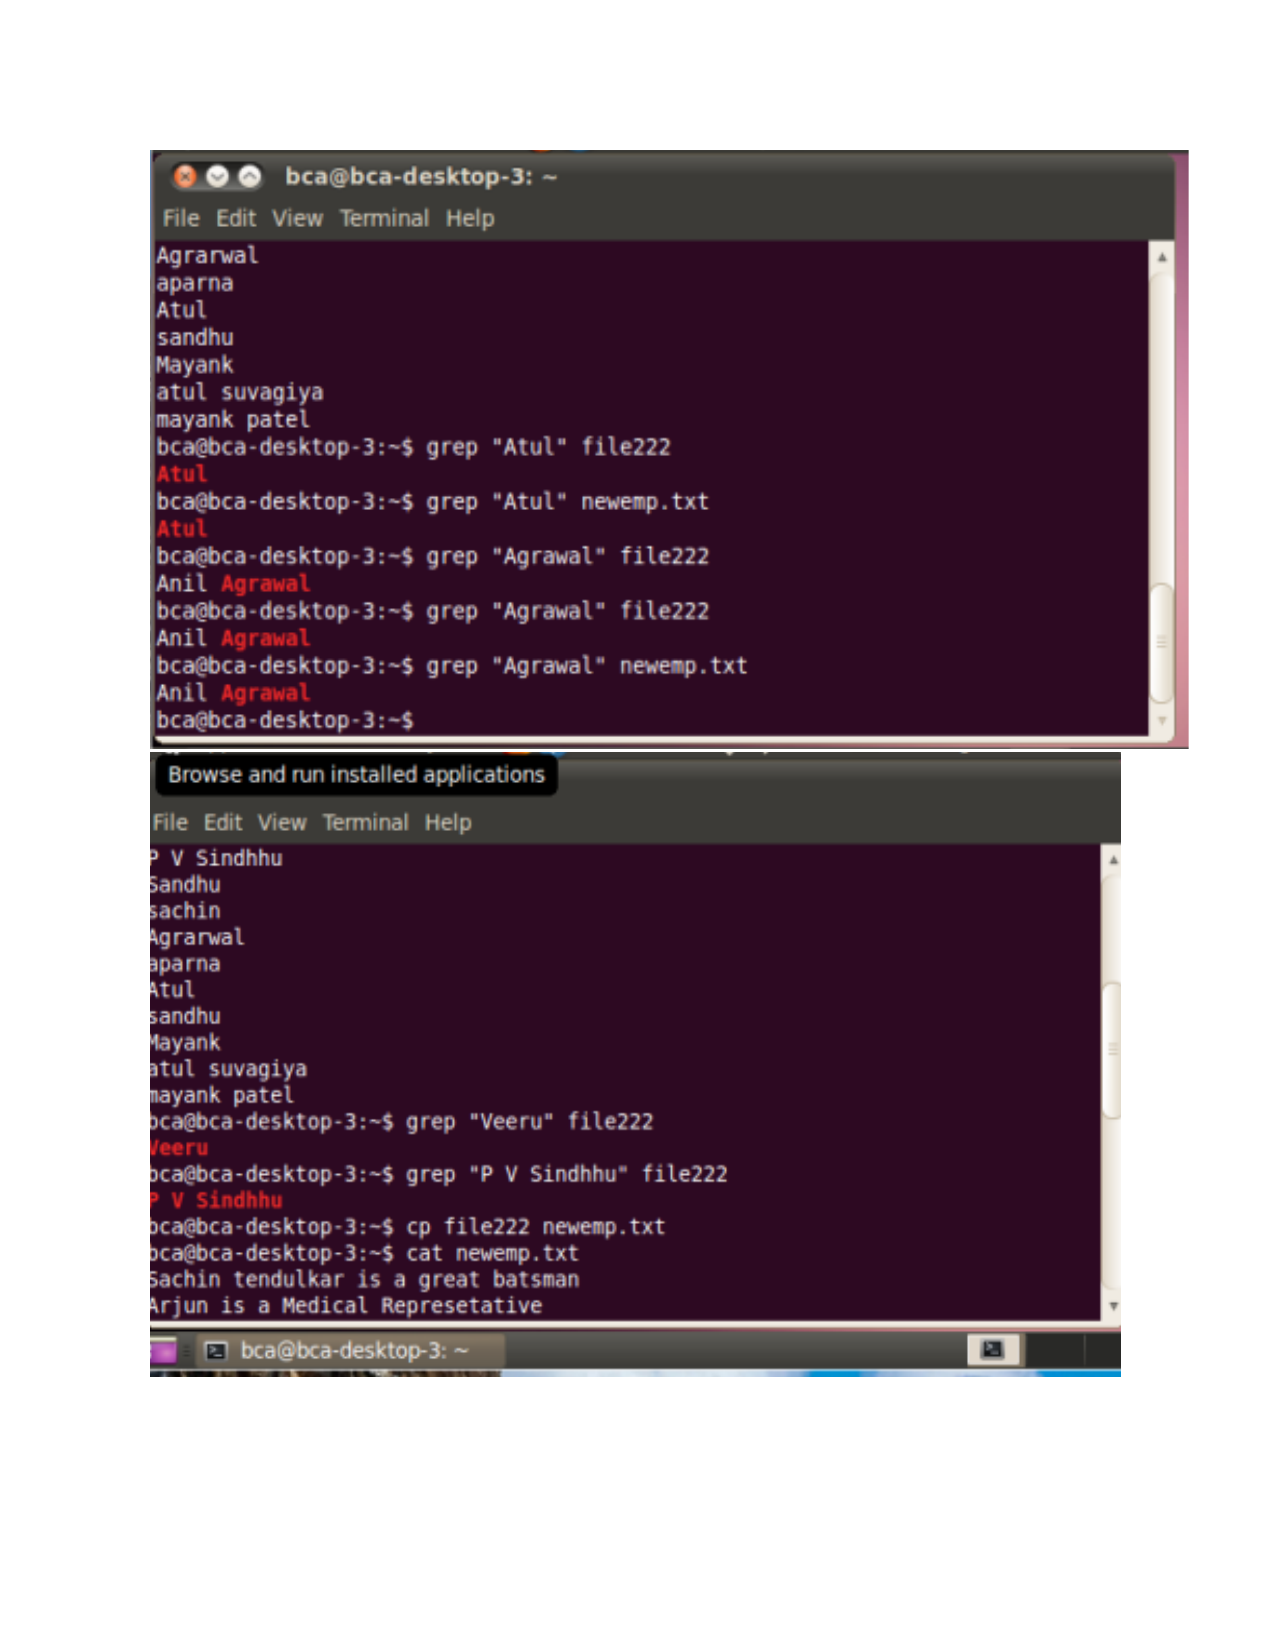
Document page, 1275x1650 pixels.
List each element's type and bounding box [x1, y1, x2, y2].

picture [150, 150, 1189, 749]
picture [150, 752, 1121, 1377]
